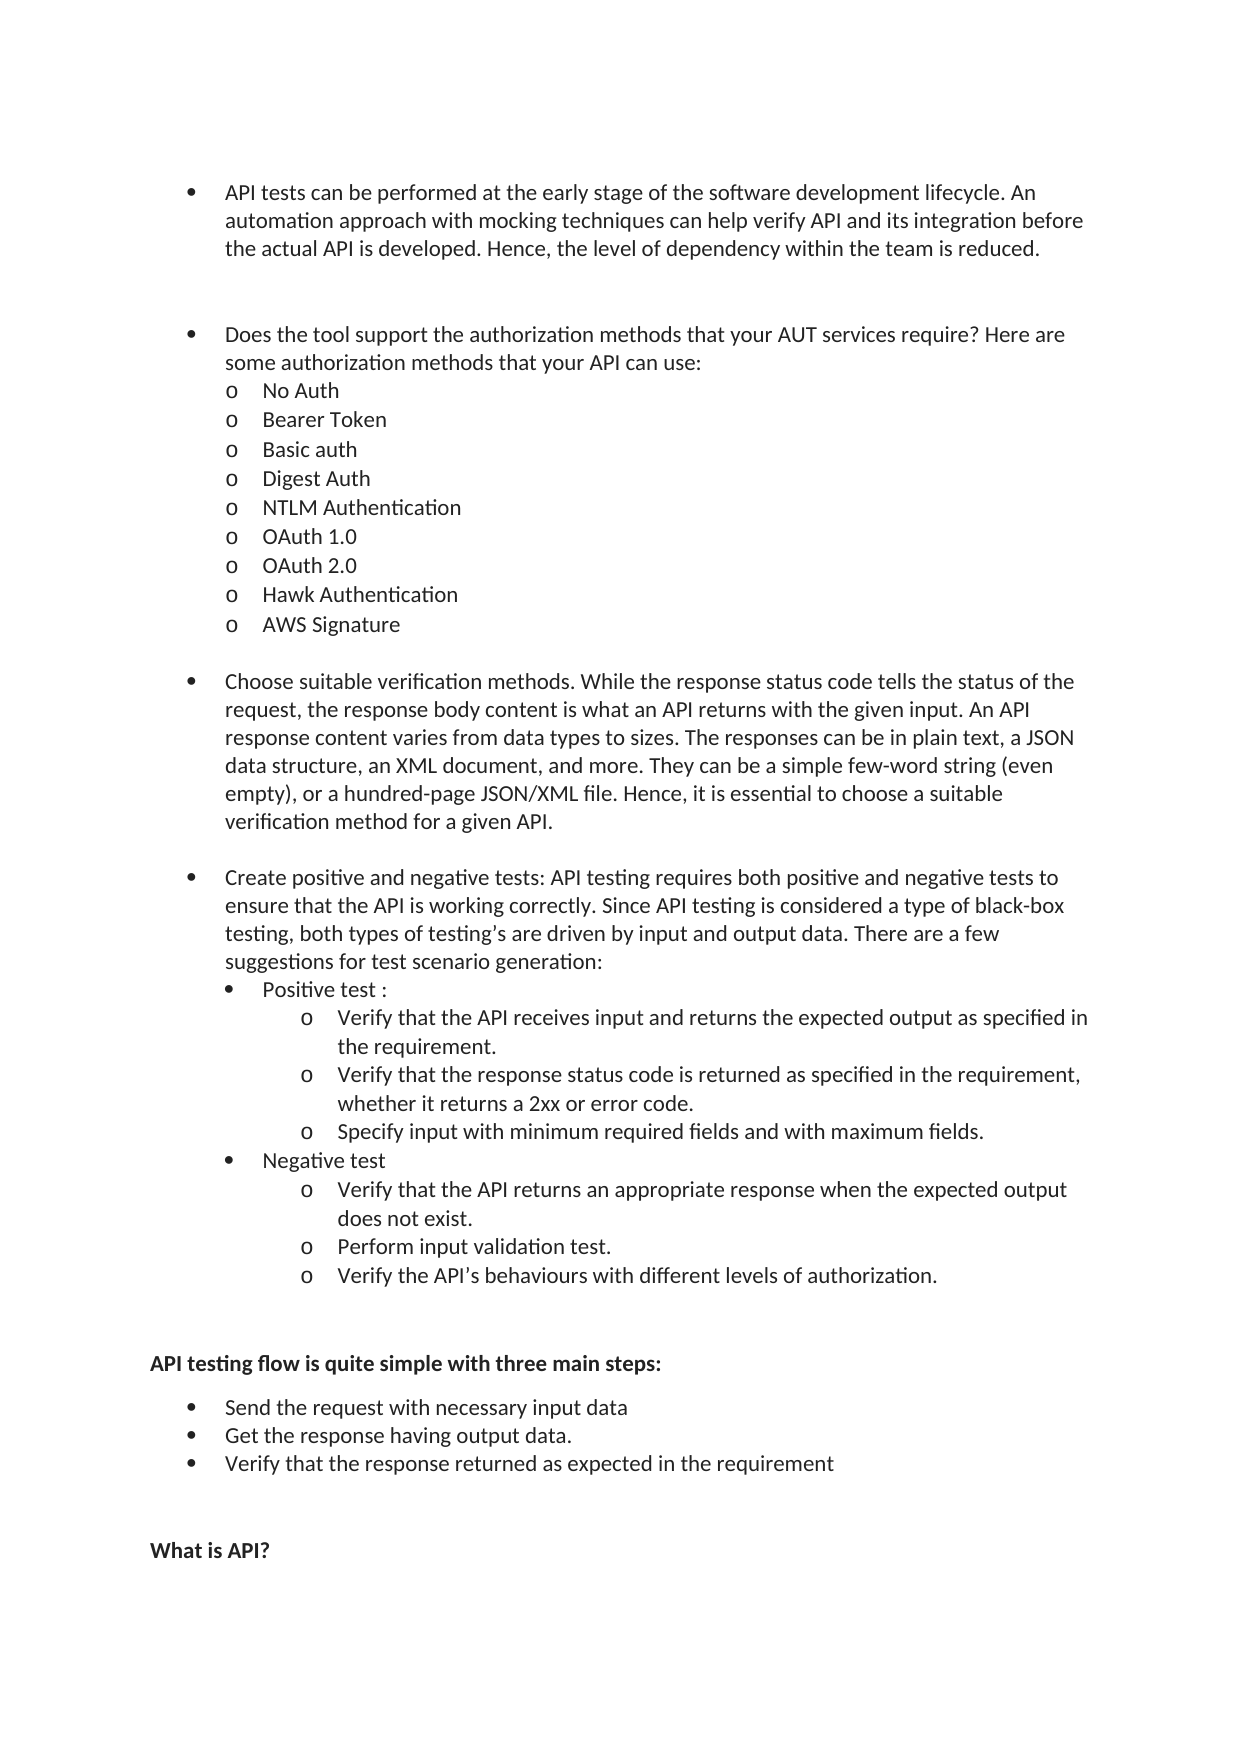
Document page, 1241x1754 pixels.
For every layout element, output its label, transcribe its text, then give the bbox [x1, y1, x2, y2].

list NTLM Authentication [225, 493, 1090, 522]
list Positive test : [225, 975, 1090, 1003]
list Specify input with minimum required fields and with maximum fields. [300, 1117, 1090, 1147]
list Choose suitable verification methods. While the response status code tells the status of the request, the response body content is what an API returns with the given input. An API response content varies from data types to sizes. The responses can be in plain text, a JSON data structure, an XML document, and more. They can be a simple few-word string (even empty), or a hundred-page JSON/XML file. Hence, it is essential to choose a suitable verification method for a given API. [187, 667, 1090, 835]
list API tests can be performed at the early stage of the software development lifecycle. An automation approach with mocking techniques can help verify API and its integration before the actual API is developed. Hence, the level of dependency within the team is reduced. [187, 178, 1090, 262]
list Verify that the response returned as expected in the requirement [187, 1449, 1090, 1477]
list AWS Signature [225, 610, 1090, 639]
list No Auth [225, 376, 1090, 406]
list Create positive and negative tests: API testing requires both positive and negative tests to ensure that the API is working correctly. Since API testing is considered a type of black-box testing, both types of testing’s are driven by input and output data. There are a few suggestions for test scenario generation: [187, 863, 1090, 975]
list Basic auth [225, 435, 1090, 464]
list Send the request with necessary input data [187, 1393, 1090, 1421]
list Does the tool support the authorization methods that your AUT services require? Here are some authorization methods that your API can use: [187, 320, 1090, 376]
list OAuth 1.0 [225, 522, 1090, 551]
list Bearer Token [225, 406, 1090, 435]
list Digest Auth [225, 464, 1090, 493]
list Verify that the API returns an appropriate response when the expected output does not exist. [300, 1175, 1090, 1232]
list Get the response having output data. [187, 1421, 1090, 1449]
text API testing flow is quite simple with three main steps: [150, 1349, 1090, 1377]
list OAuth 2.0 [225, 551, 1090, 581]
list Verify that the response status code is returned as specified in the requirement, whether it returns a 2xx or error code. [300, 1060, 1090, 1117]
list Verify the API’s behaviours with different levels of authorization. [300, 1261, 1090, 1290]
list Negative test [225, 1147, 1090, 1175]
text What is API? [150, 1536, 1090, 1564]
list Hawk Authentication [225, 581, 1090, 610]
list Verify that the API receives input and returns the expected output as specified in the requirement. [300, 1003, 1090, 1060]
list Perform input validation test. [300, 1232, 1090, 1261]
